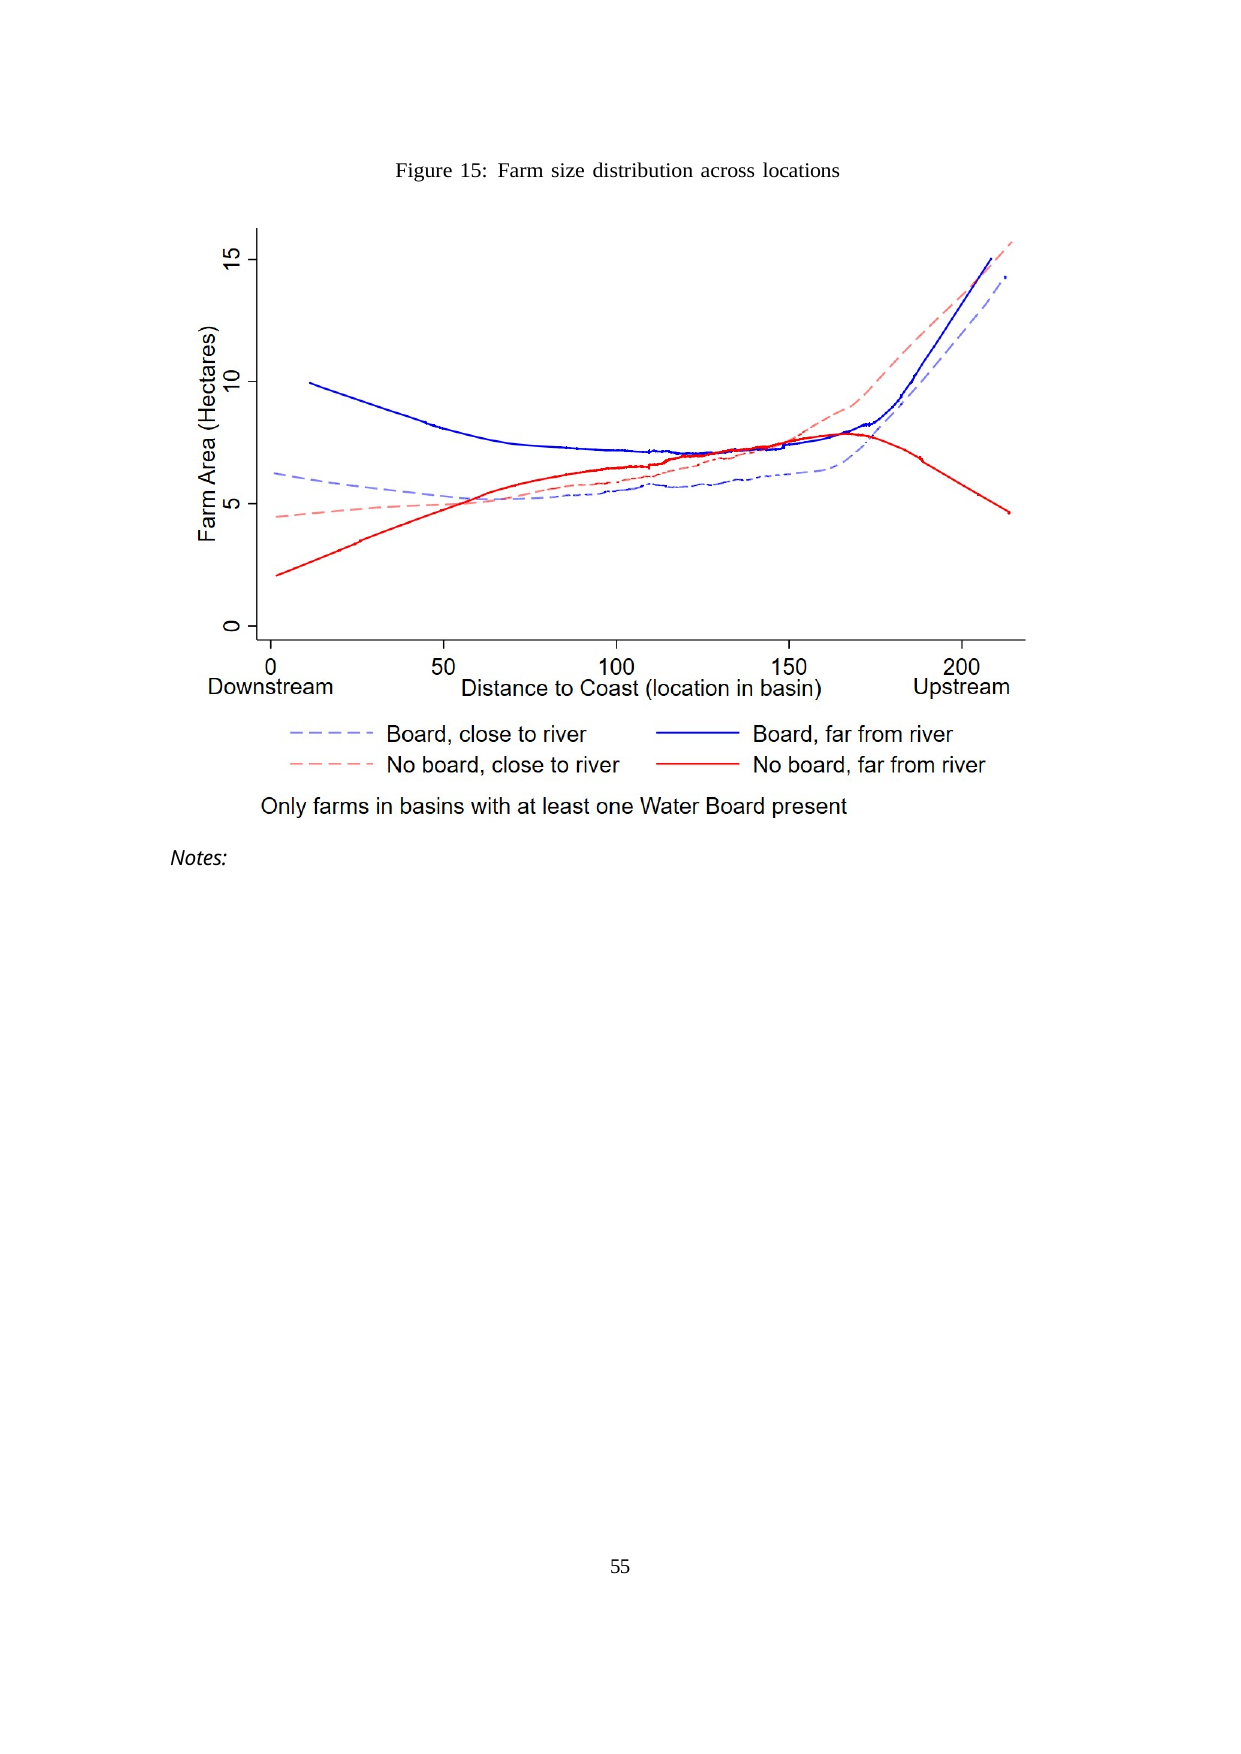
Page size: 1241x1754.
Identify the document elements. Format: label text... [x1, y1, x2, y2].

picture [197, 228, 1026, 818]
text Notes: [170, 843, 1178, 872]
text Figure 15: Farm size distribution across locations [395, 158, 1178, 182]
